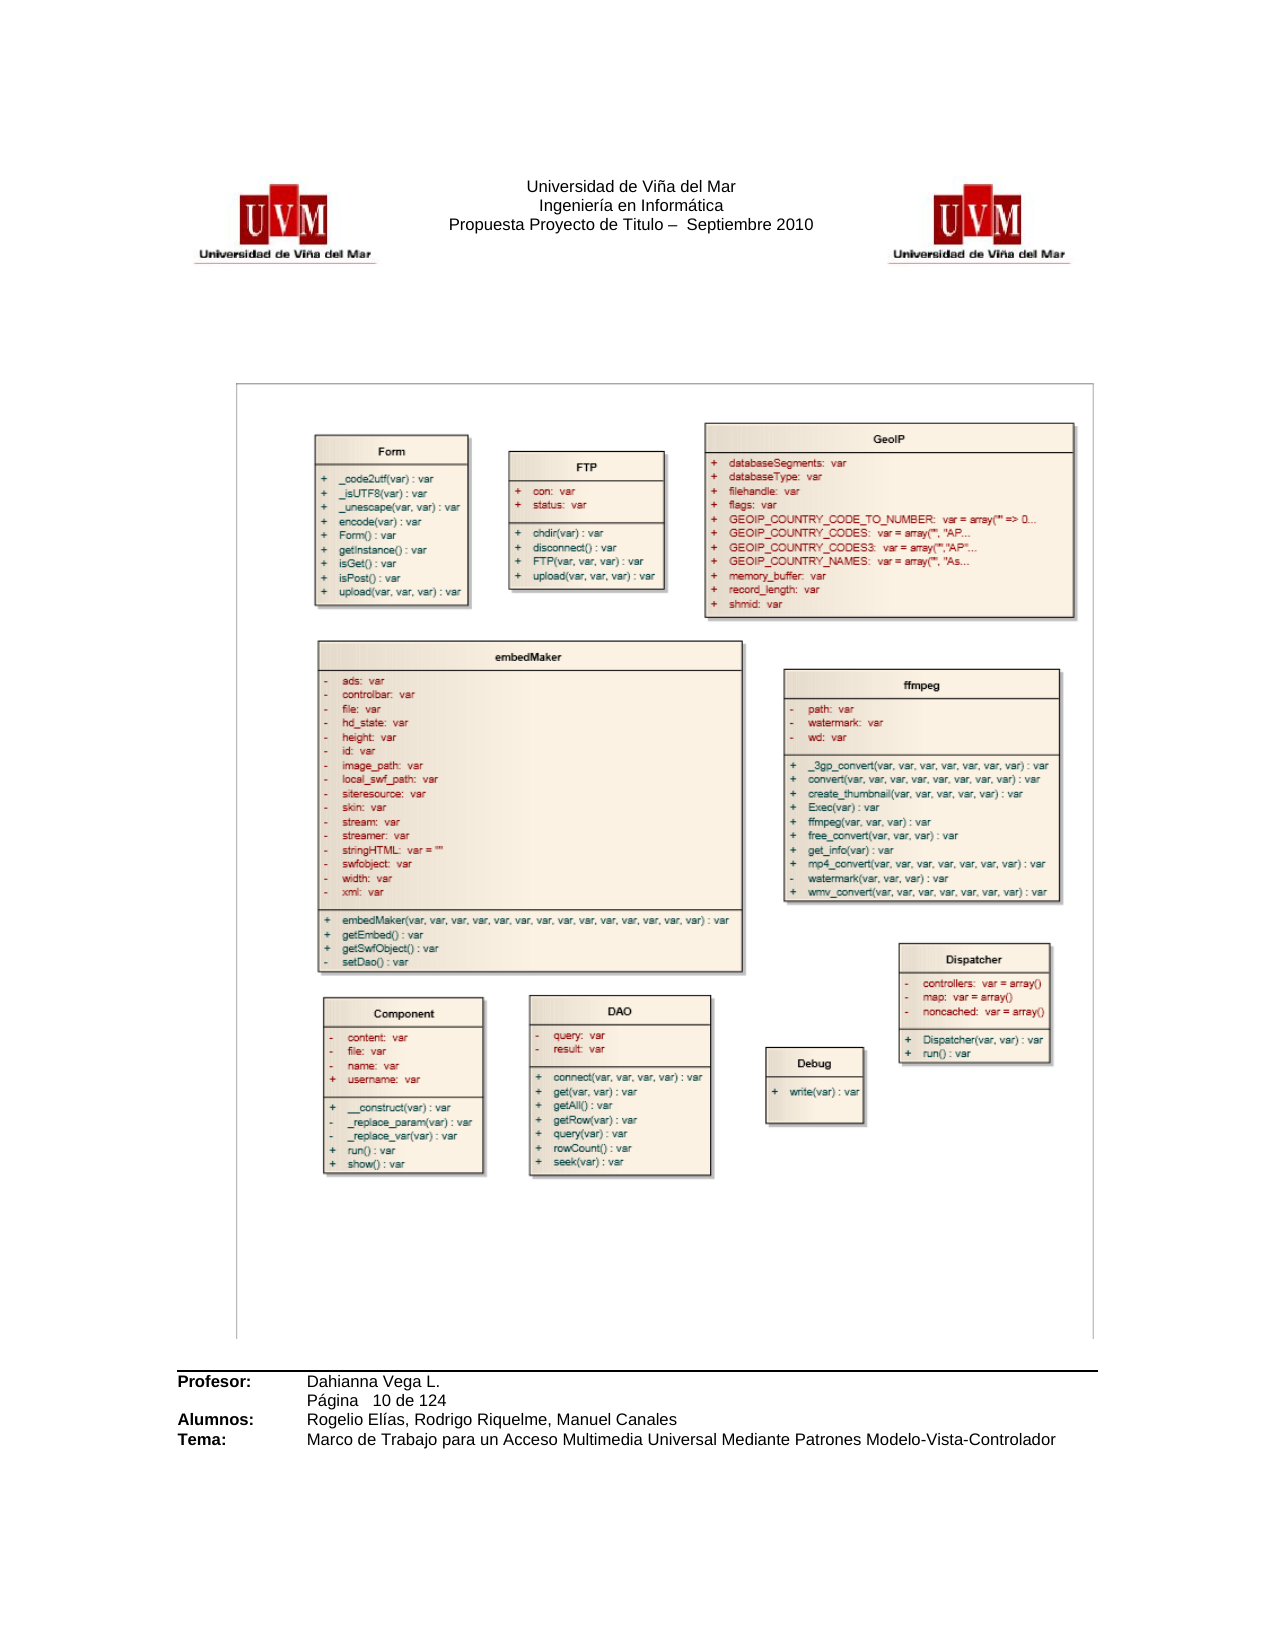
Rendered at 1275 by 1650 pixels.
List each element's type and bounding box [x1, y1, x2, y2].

picture [871, 176, 1084, 267]
picture [200, 346, 1121, 1339]
picture [177, 176, 390, 267]
